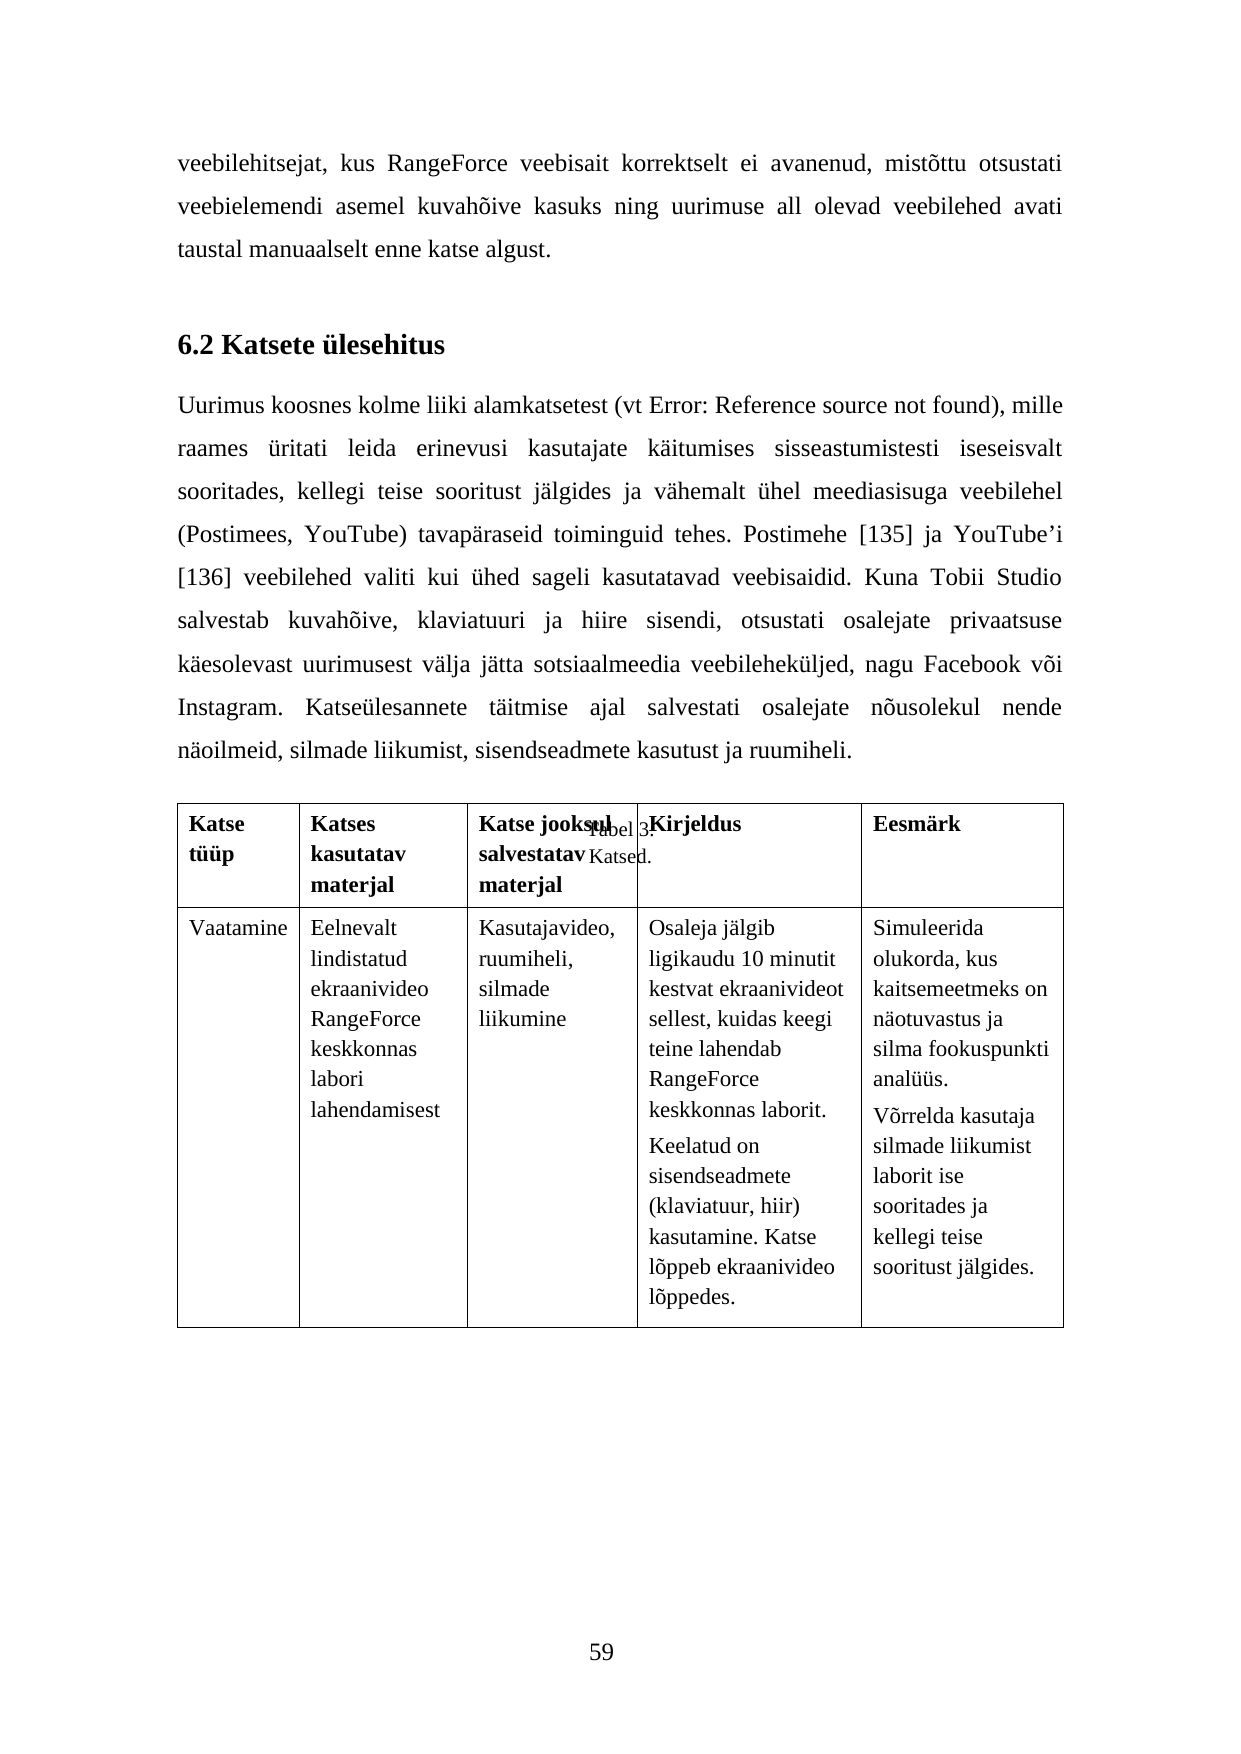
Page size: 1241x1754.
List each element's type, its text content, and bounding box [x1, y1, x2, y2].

table_header Eesmärk [862, 804, 1063, 907]
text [177, 148, 1063, 263]
table_header Kirjeldus [638, 804, 861, 907]
table_header Katses kasutatav materjal [300, 804, 467, 907]
table_cell Osaleja jälgib ligikaudu 10 minutit kestvat ekraanivideot sellest, kuidas keegi teine lahendab RangeForce keskkonnas laborit. Keelatud on sisendseadmete (klaviatuur, hiir) kasutamine. Katse lõppeb ekraanivideo lõppedes. [638, 908, 861, 1327]
table_cell Simuleerida olukorda, kus kaitsemeetmeks on näotuvastus ja silma fookuspunkti analüüs. Võrrelda kasutaja silmade liikumist laborit ise sooritades ja kellegi teise sooritust jälgides. [862, 908, 1063, 1327]
table_header Katse jooksul salvestatav materjal [468, 804, 637, 907]
table_cell Kasutajavideo, ruumiheli, silmade liikumine [468, 908, 637, 1327]
subtitle Katsete ülesehitus [177, 327, 1063, 361]
table_header Katse tüüp [178, 804, 299, 907]
table_cell Eelnevalt lindistatud ekraanivideo RangeForce keskkonnas labori lahendamisest [300, 908, 467, 1327]
text Uurimus koosnes kolme liiki alamkatsetest (vt Tabel 3), mille raames üritati leida erinevusi kasutajate käitumises sisseastumistesti iseseisvalt sooritades, kellegi teise sooritust jälgides ja vähemalt ühel meediasisuga veebilehel (Postimees, YouTube) tavapäraseid toiminguid tehes. Postimehe [135] ja YouTube’i [136] veebilehed valiti kui ühed sageli kasutatavad veebisaidid. Kuna Tobii Studio salvestab kuvahõive, klaviatuuri ja hiire sisendi, otsustati osalejate privaatsuse käesolevast uurimusest välja jätta sotsiaalmeedia veebileheküljed, nagu Facebook või Instagram. Katseülesannete täitmise ajal salvestati osalejate nõusolekul nende näoilmeid, silmade liikumist, sisendseadmete kasutust ja ruumiheli. [177, 390, 1063, 764]
table_cell Vaatamine [178, 908, 299, 1327]
